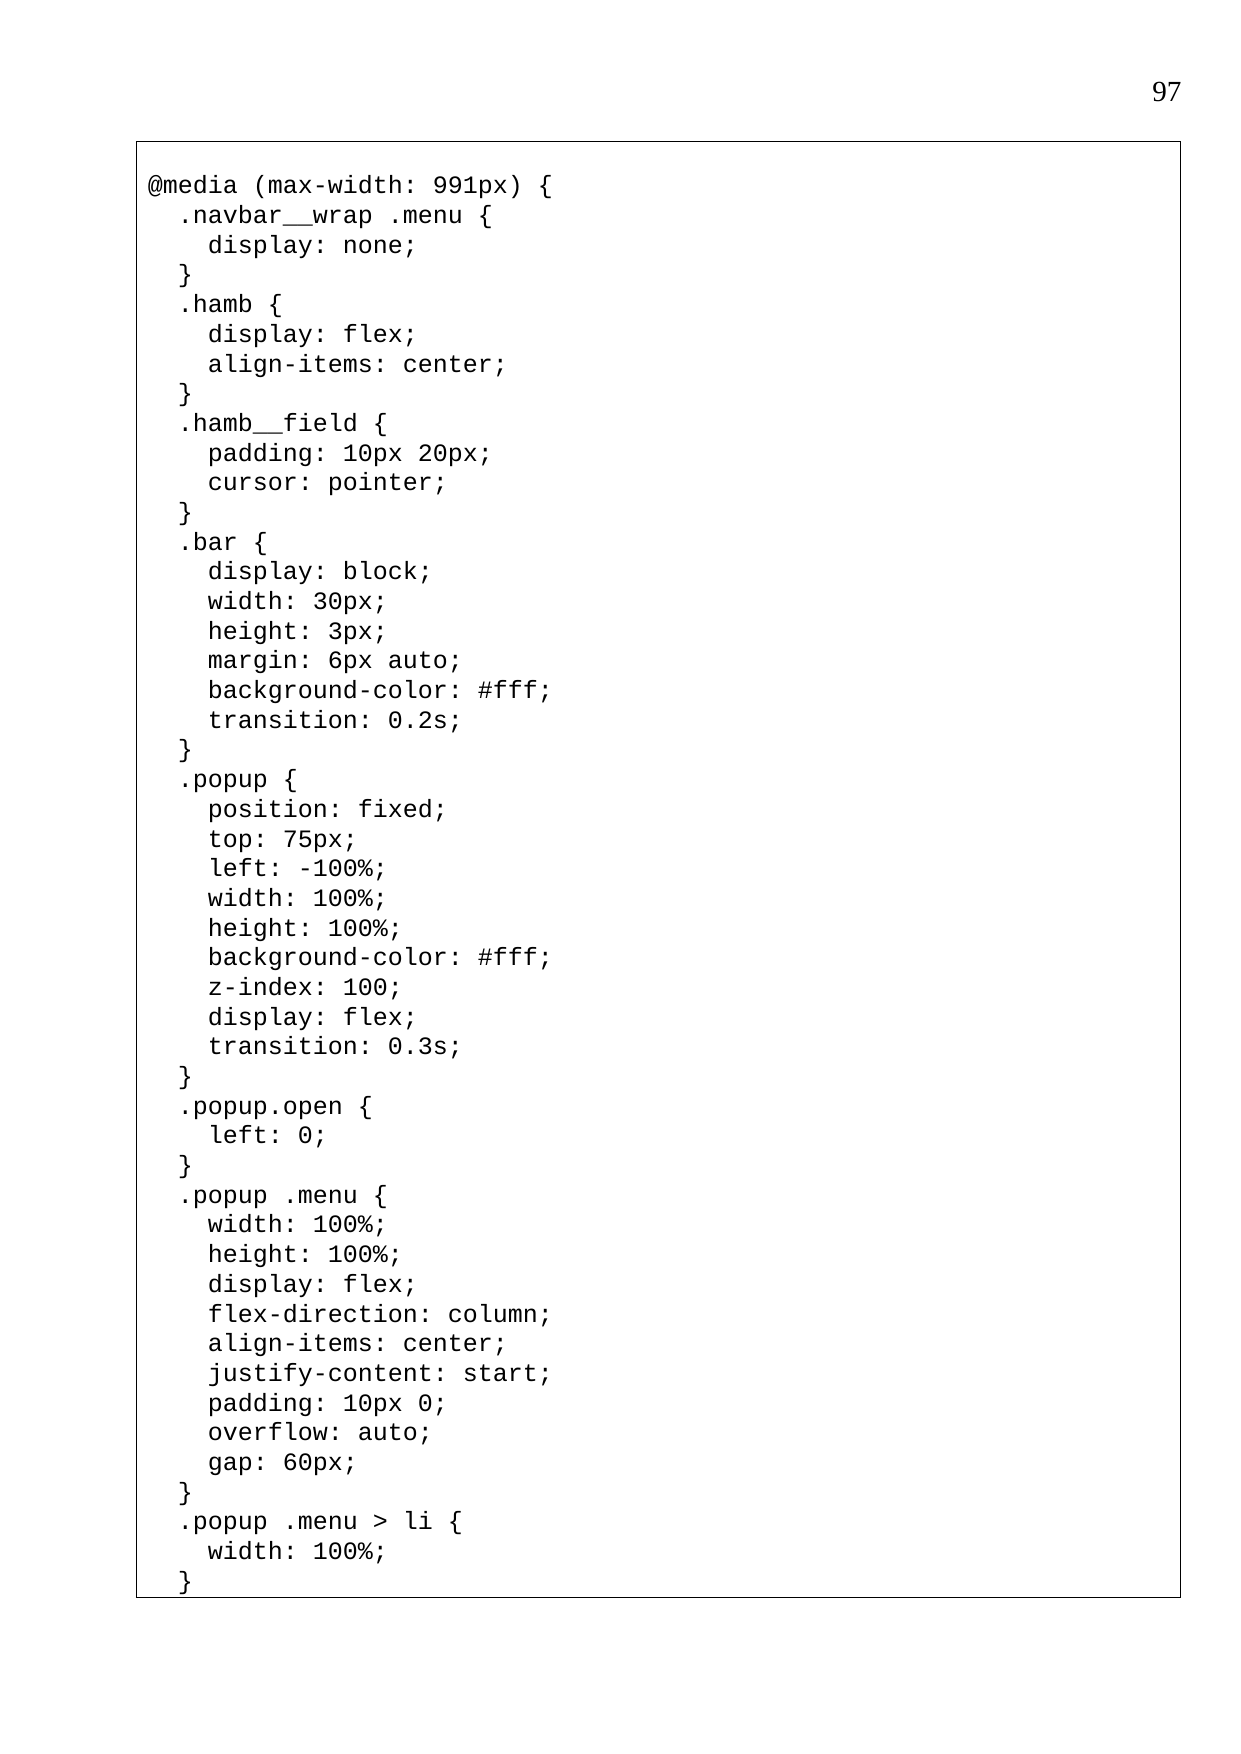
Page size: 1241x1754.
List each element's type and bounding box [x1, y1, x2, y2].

table_header [137, 142, 1180, 1597]
